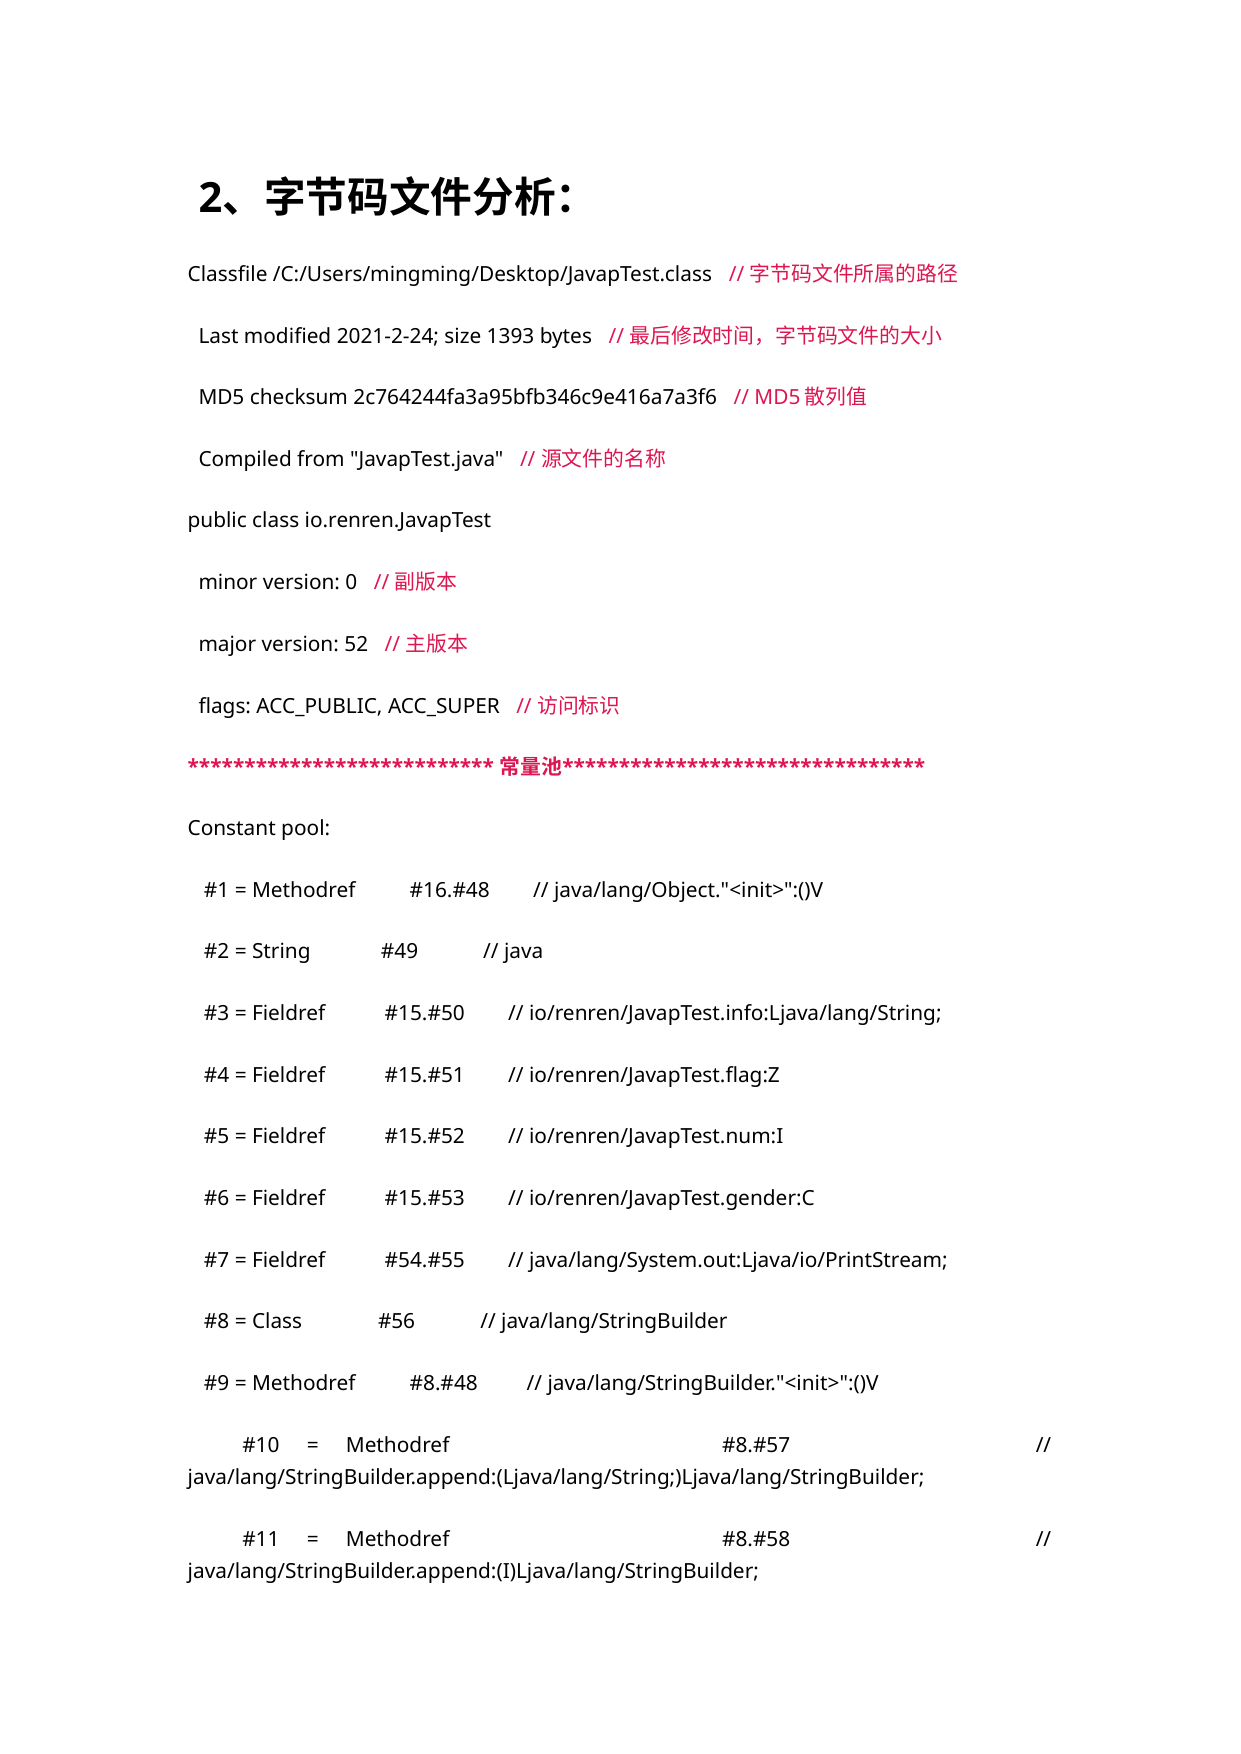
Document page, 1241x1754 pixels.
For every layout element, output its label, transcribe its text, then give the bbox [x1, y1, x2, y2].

text #10 = Methodref #8.#57 // java/lang/StringBuilder.append:(Ljava/lang/String;)Ljava/lang/StringBuilder; [187, 1428, 1053, 1493]
text #5 = Fieldref #15.#52 // io/renren/JavapTest.num:I [187, 1119, 1053, 1152]
text flags: ACC_PUBLIC, ACC_SUPER // 访问标识 [187, 688, 1053, 720]
text #4 = Fieldref #15.#51 // io/renren/JavapTest.flag:Z [187, 1058, 1053, 1090]
text #2 = String #49 // java [187, 934, 1053, 967]
text #11 = Methodref #8.#58 // java/lang/StringBuilder.append:(I)Ljava/lang/StringBuilder; [187, 1522, 1053, 1587]
text Compiled from "JavapTest.java" // 源文件的名称 [187, 441, 1053, 474]
text #3 = Fieldref #15.#50 // io/renren/JavapTest.info:Ljava/lang/String; [187, 996, 1053, 1029]
text #1 = Methodref #16.#48 // java/lang/Object."<init>":()V [187, 873, 1053, 905]
text 2、字节码文件分析： [187, 162, 1053, 227]
text #6 = Fieldref #15.#53 // io/renren/JavapTest.gender:C [187, 1181, 1053, 1214]
text Constant pool: [187, 811, 1053, 844]
text major version: 52 // 主版本 [187, 626, 1053, 659]
text #8 = Class #56 // java/lang/StringBuilder [187, 1304, 1053, 1337]
text public class io.renren.JavapTest [187, 503, 1053, 535]
text *************************** 常量池******************************** [187, 749, 1053, 782]
text #7 = Fieldref #54.#55 // java/lang/System.out:Ljava/io/PrintStream; [187, 1243, 1053, 1275]
text Classfile /C:/Users/mingming/Desktop/JavapTest.class // 字节码文件所属的路径 [187, 256, 1053, 289]
text #9 = Methodref #8.#48 // java/lang/StringBuilder."<init>":()V [187, 1366, 1053, 1399]
text Last modified 2021-2-24; size 1393 bytes // 最后修改时间，字节码文件的大小 [187, 318, 1053, 350]
text MD5 checksum 2c764244fa3a95bfb346c9e416a7a3f6 // MD5散列值 [187, 379, 1053, 412]
text minor version: 0 // 副版本 [187, 564, 1053, 597]
